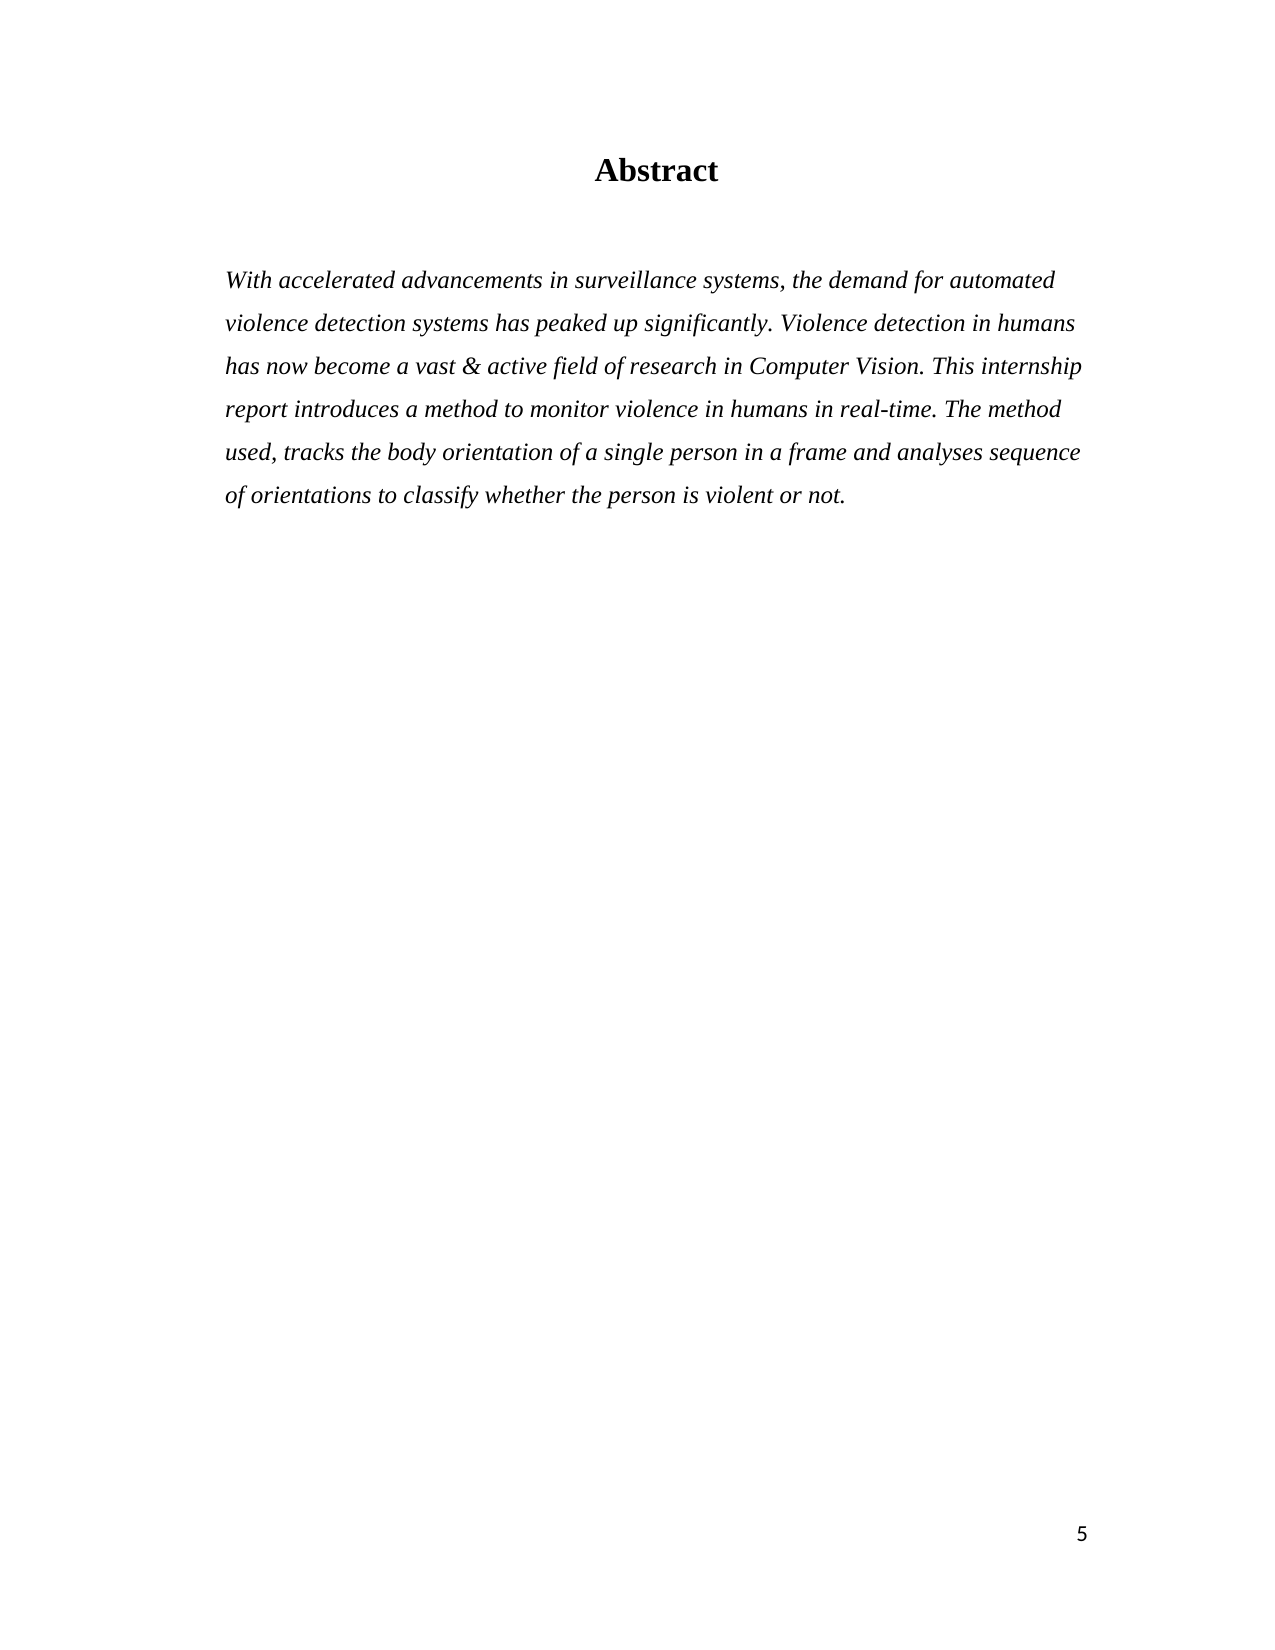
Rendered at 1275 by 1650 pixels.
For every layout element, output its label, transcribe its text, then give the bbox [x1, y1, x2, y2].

text With accelerated advancements in surveillance systems, the demand for automated violence detection systems has peaked up significantly. Violence detection in humans has now become a vast & active field of research in Computer Vision. This internship report introduces a method to monitor violence in humans in real-time. The method used, tracks the body orientation of a single person in a frame and analyses sequence of orientations to classify whether the person is violent or not. [225, 265, 1087, 509]
text Abstract [225, 150, 1087, 188]
